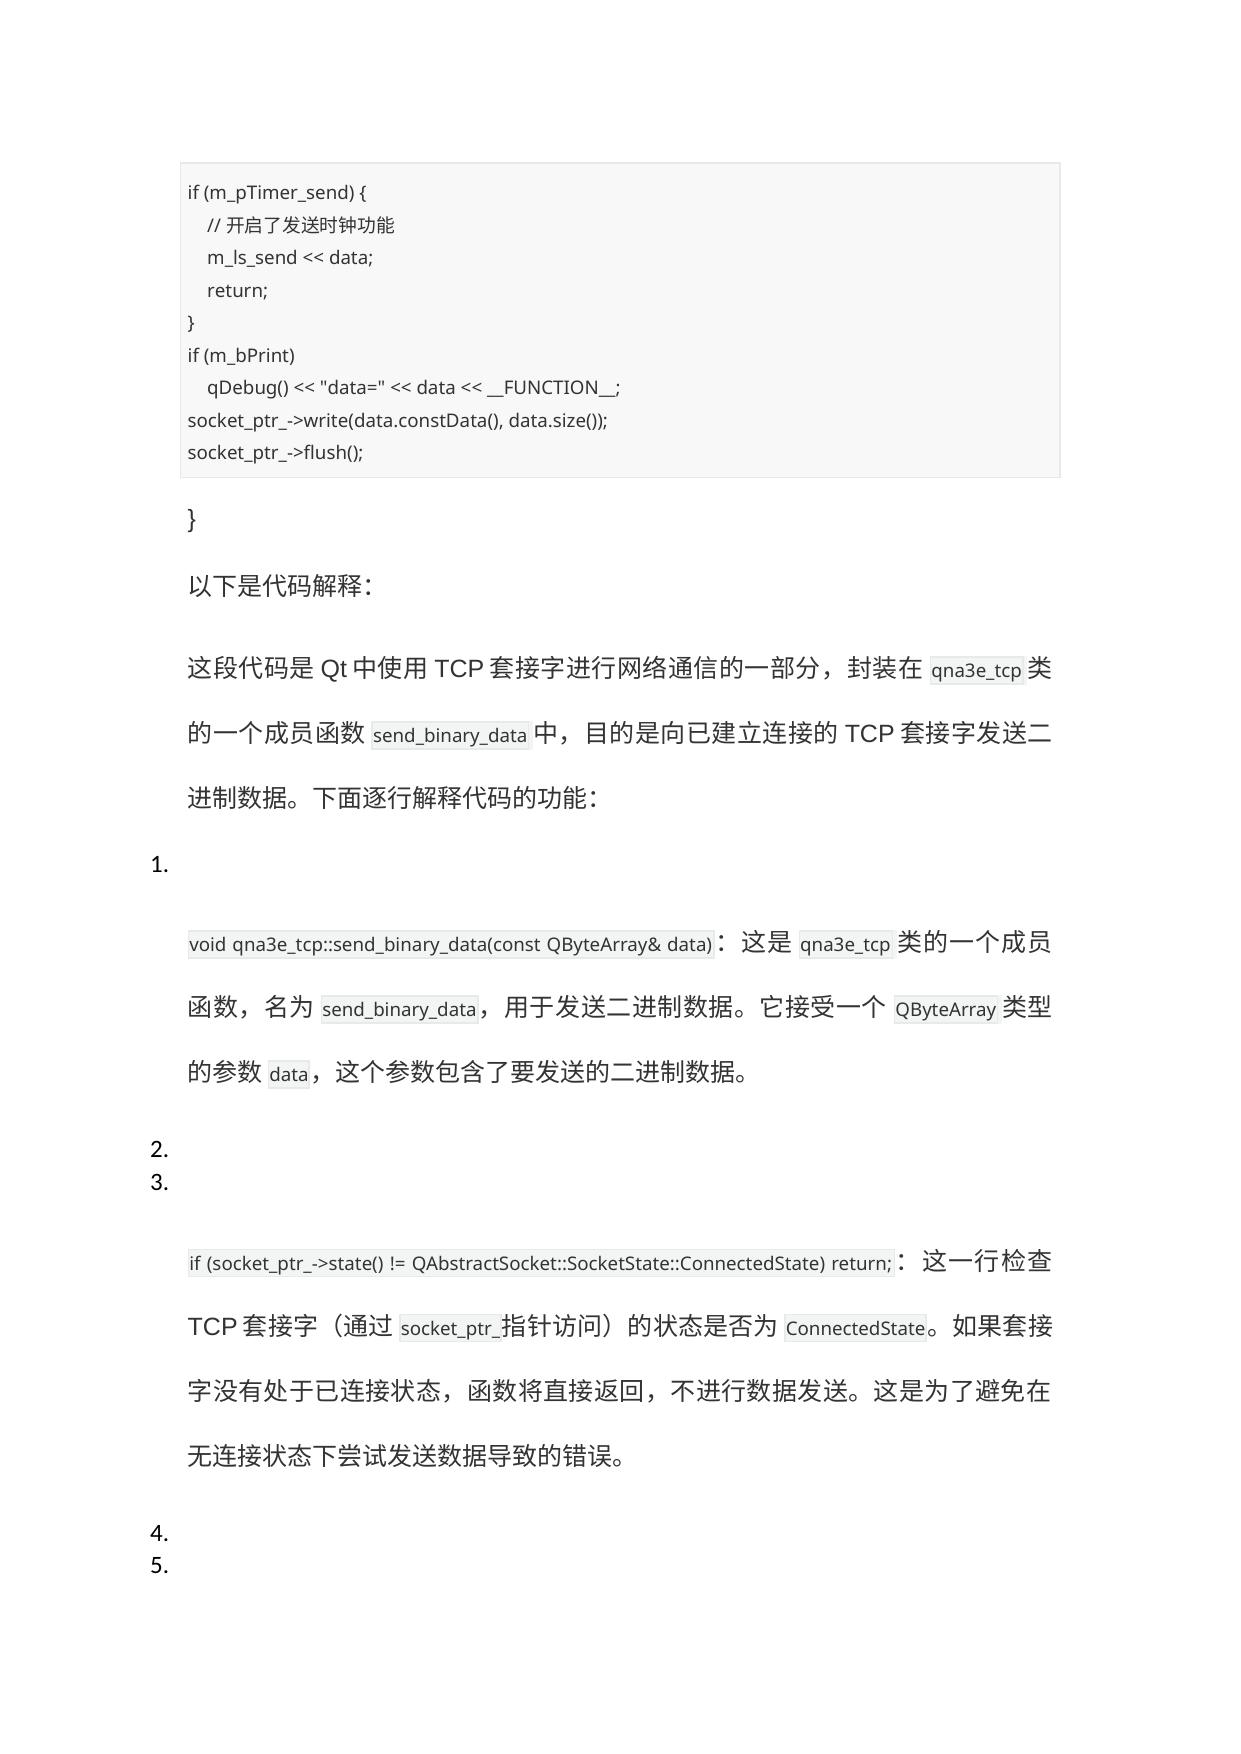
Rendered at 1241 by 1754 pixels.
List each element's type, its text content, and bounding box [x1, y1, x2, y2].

text } [187, 502, 1053, 534]
text if (socket_ptr_->state() != QAbstractSocket::SocketState::ConnectedState) return;：这一行检查TCP套接字（通过socket_ptr_指针访问）的状态是否为ConnectedState。如果套接字没有处于已连接状态，函数将直接返回，不进行数据发送。这是为了避免在无连接状态下尝试发送数据导致的错误。 [187, 1227, 1053, 1487]
text 这段代码是Qt中使用TCP套接字进行网络通信的一部分，封装在qna3e_tcp类的一个成员函数send_binary_data中，目的是向已建立连接的TCP套接字发送二进制数据。下面逐行解释代码的功能： [187, 634, 1053, 829]
text void qna3e_tcp::send_binary_data(const QByteArray& data)：这是qna3e_tcp类的一个成员函数，名为send_binary_data，用于发送二进制数据。它接受一个QByteArray类型的参数data，这个参数包含了要发送的二进制数据。 [187, 908, 1053, 1103]
text 以下是代码解释： [187, 552, 1053, 617]
text if (m_pTimer_send) { // 开启了发送时钟功能 m_ls_send << data; return; } if (m_bPrint) qDebug() << "data=" << data << __FUNCTION__; socket_ptr_->write(data.constData(), data.size()); socket_ptr_->flush(); [181, 164, 1059, 477]
